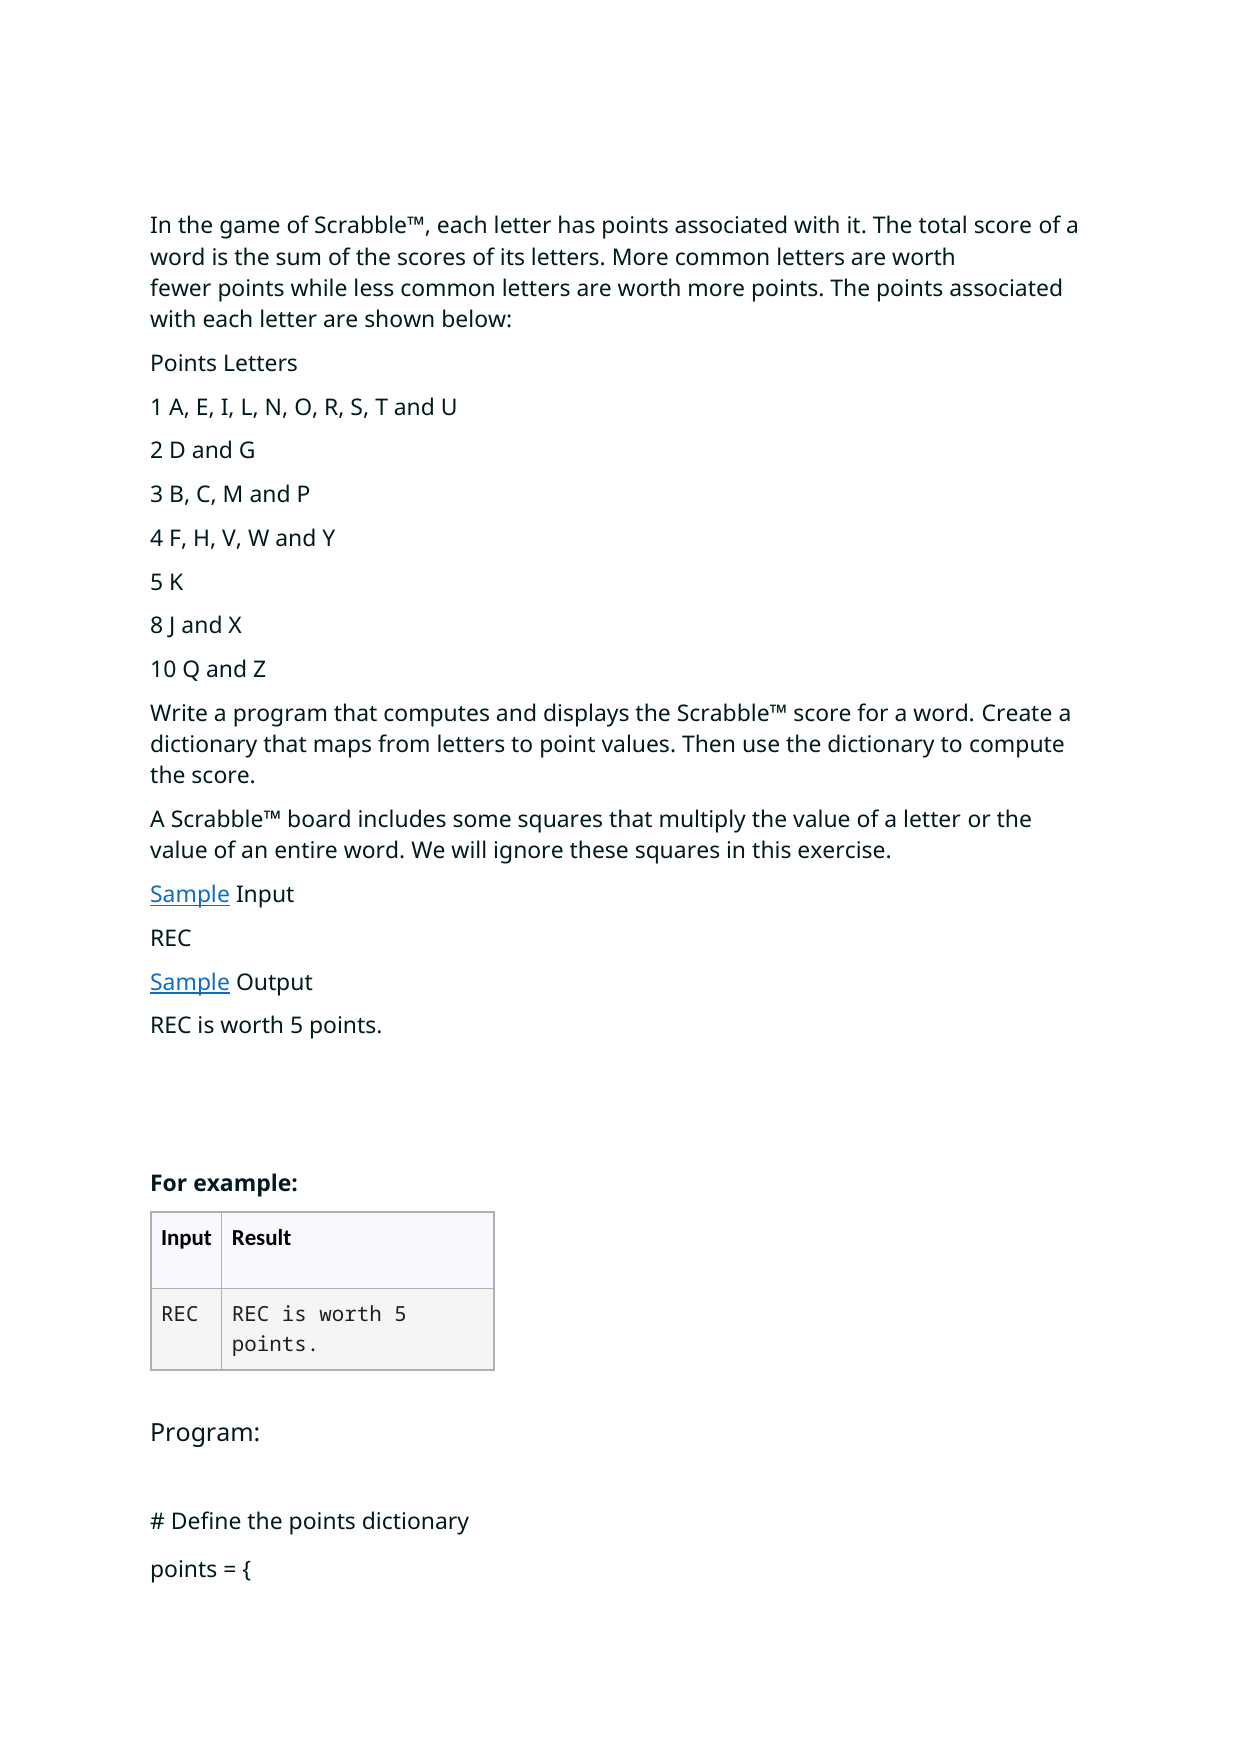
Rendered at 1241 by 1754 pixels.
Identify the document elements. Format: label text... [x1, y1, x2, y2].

text A Scrabble™ board includes some squares that multiply the value of a letter or the value of an entire word. We will ignore these squares in this exercise. [150, 803, 1090, 866]
text For example: [150, 1167, 1090, 1198]
text 3 B, C, M and P [150, 478, 1090, 509]
text 4 F, H, V, W and Y [150, 522, 1090, 553]
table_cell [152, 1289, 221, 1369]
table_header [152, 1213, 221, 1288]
text Sample Input [150, 878, 1090, 909]
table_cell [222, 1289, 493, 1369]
text REC is worth 5 points. [150, 1009, 1090, 1041]
text 2 D and G [150, 434, 1090, 466]
text points = { [150, 1553, 1090, 1584]
text Points Letters [150, 347, 1090, 378]
text 8 J and X [150, 609, 1090, 641]
text Sample Output [150, 966, 1090, 997]
text REC [150, 922, 1090, 953]
text 10 Q and Z [150, 653, 1090, 684]
text In the game of Scrabble™, each letter has points associated with it. The total score of a word is the sum of the scores of its letters. More common letters are worth fewer points while less common letters are worth more points. The points associated with each letter are shown below: [150, 209, 1090, 334]
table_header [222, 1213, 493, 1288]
text Program: [150, 1415, 1090, 1449]
text 5 K [150, 566, 1090, 597]
text 1 A, E, I, L, N, O, R, S, T and U [150, 391, 1090, 422]
text # Define the points dictionary [150, 1505, 1090, 1536]
text Write a program that computes and displays the Scrabble™ score for a word. Create a dictionary that maps from letters to point values. Then use the dictionary to compute the score. [150, 697, 1090, 791]
